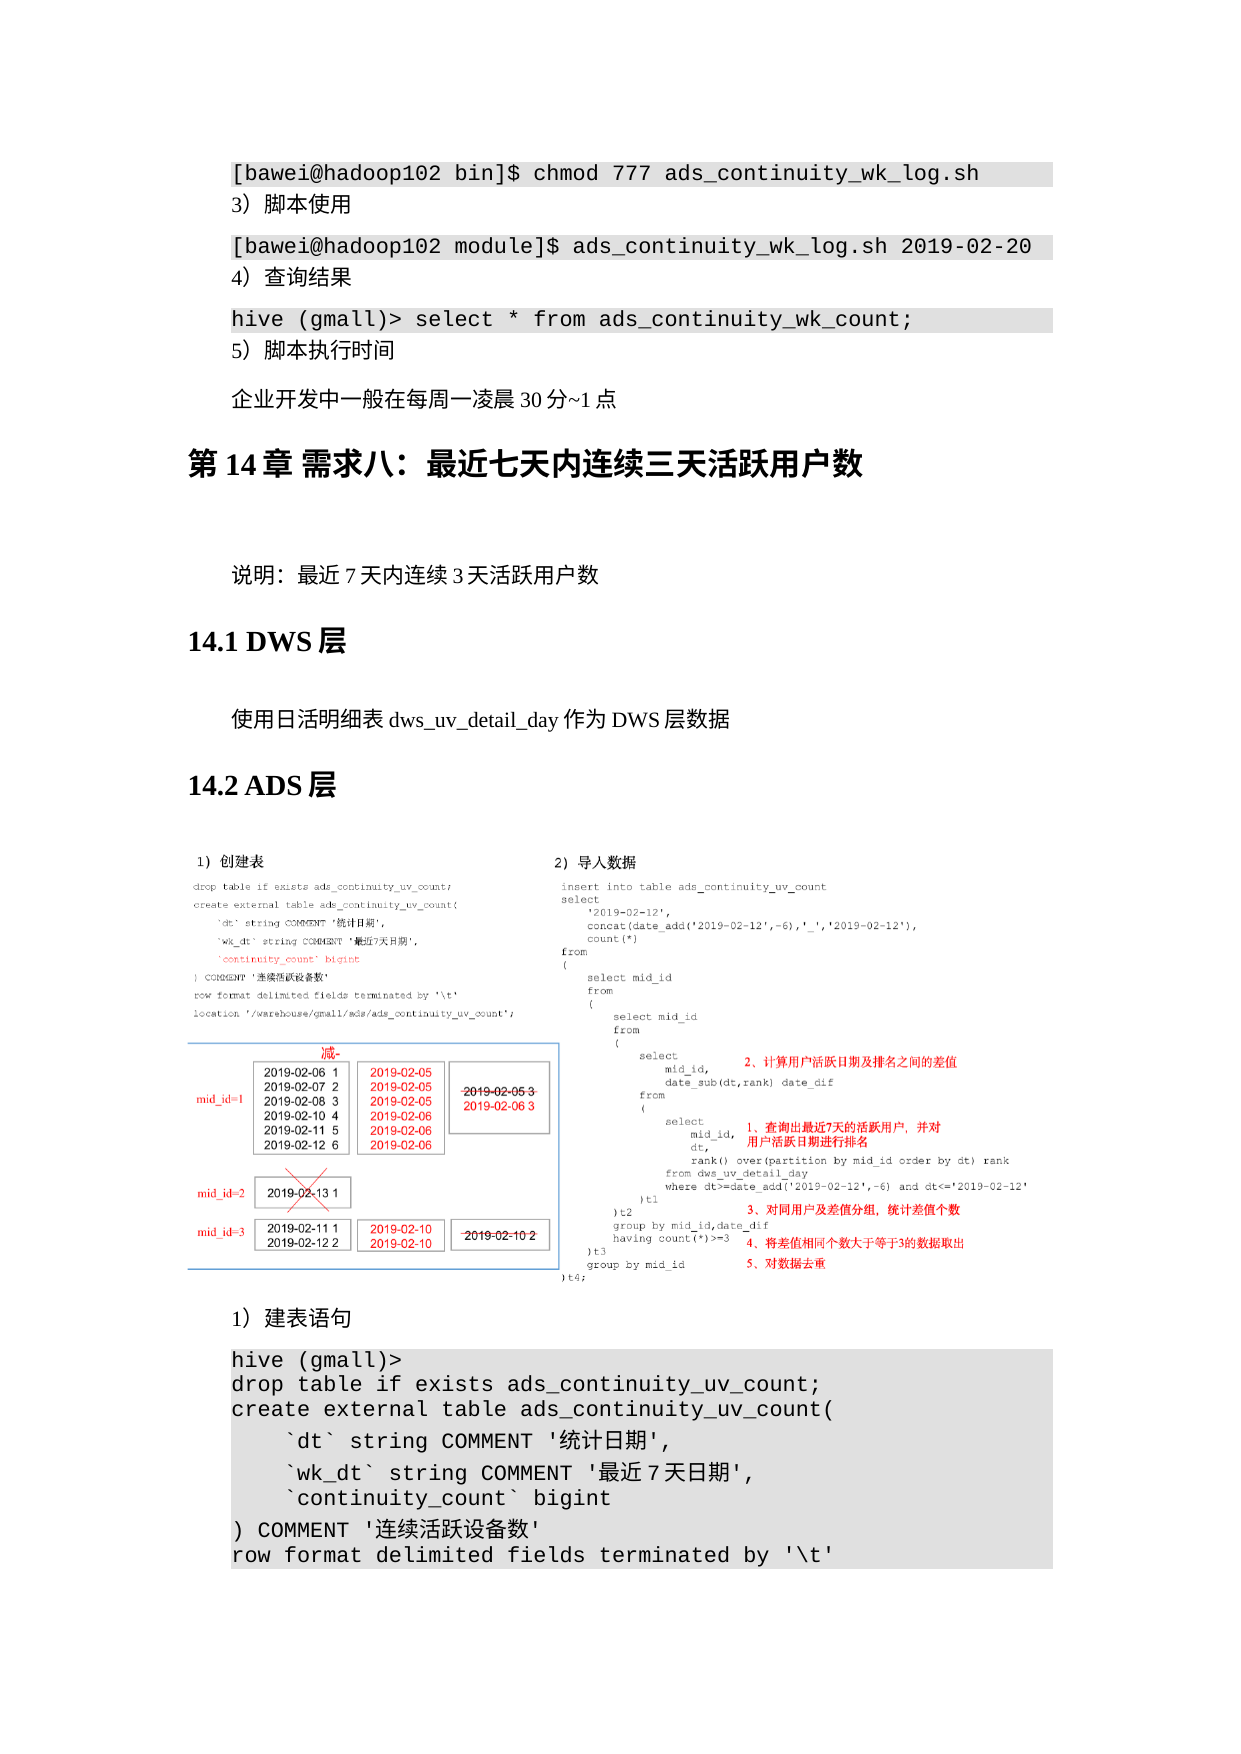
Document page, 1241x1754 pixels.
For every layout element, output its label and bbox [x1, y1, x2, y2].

picture [187, 845, 1051, 1283]
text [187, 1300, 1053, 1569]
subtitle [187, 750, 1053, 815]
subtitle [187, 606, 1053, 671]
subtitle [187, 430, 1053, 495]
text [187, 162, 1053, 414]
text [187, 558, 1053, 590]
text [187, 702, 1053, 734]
